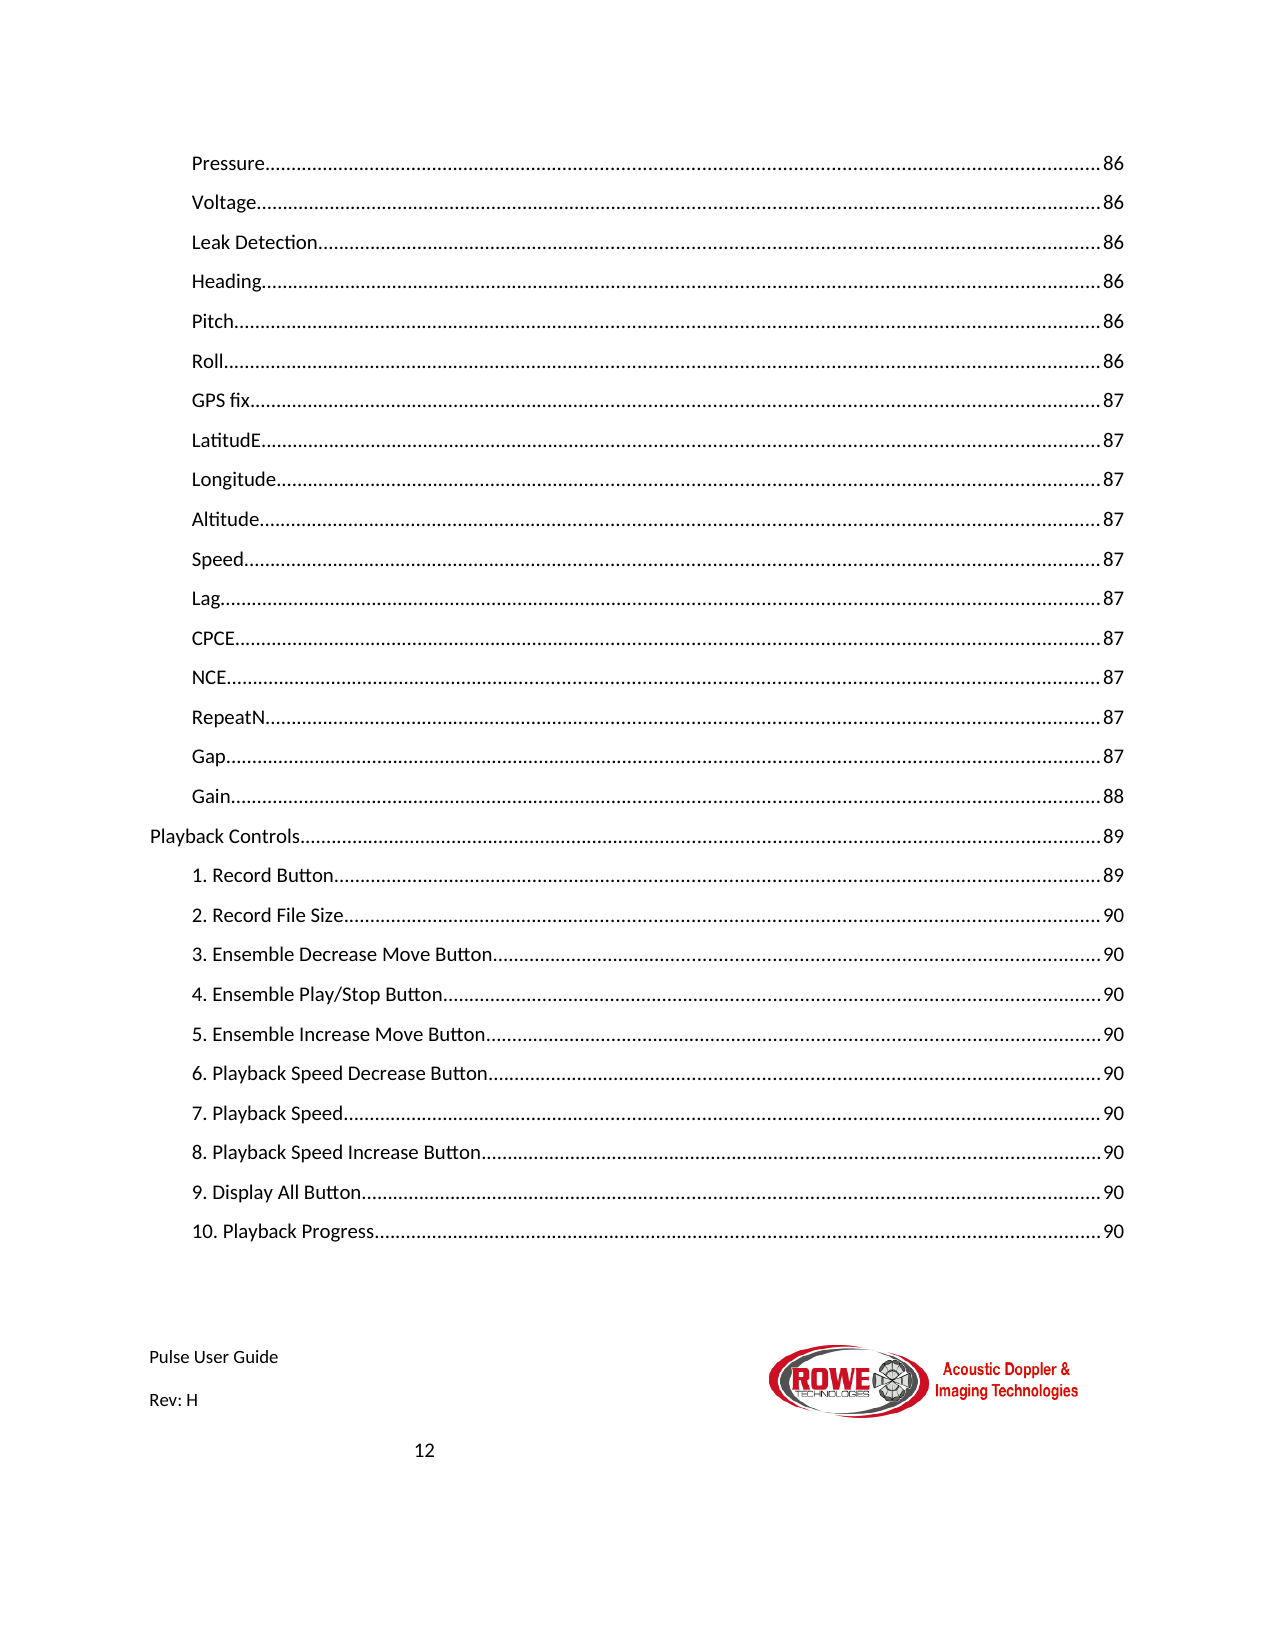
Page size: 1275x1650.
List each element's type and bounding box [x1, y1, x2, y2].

picture [768, 1344, 1114, 1425]
